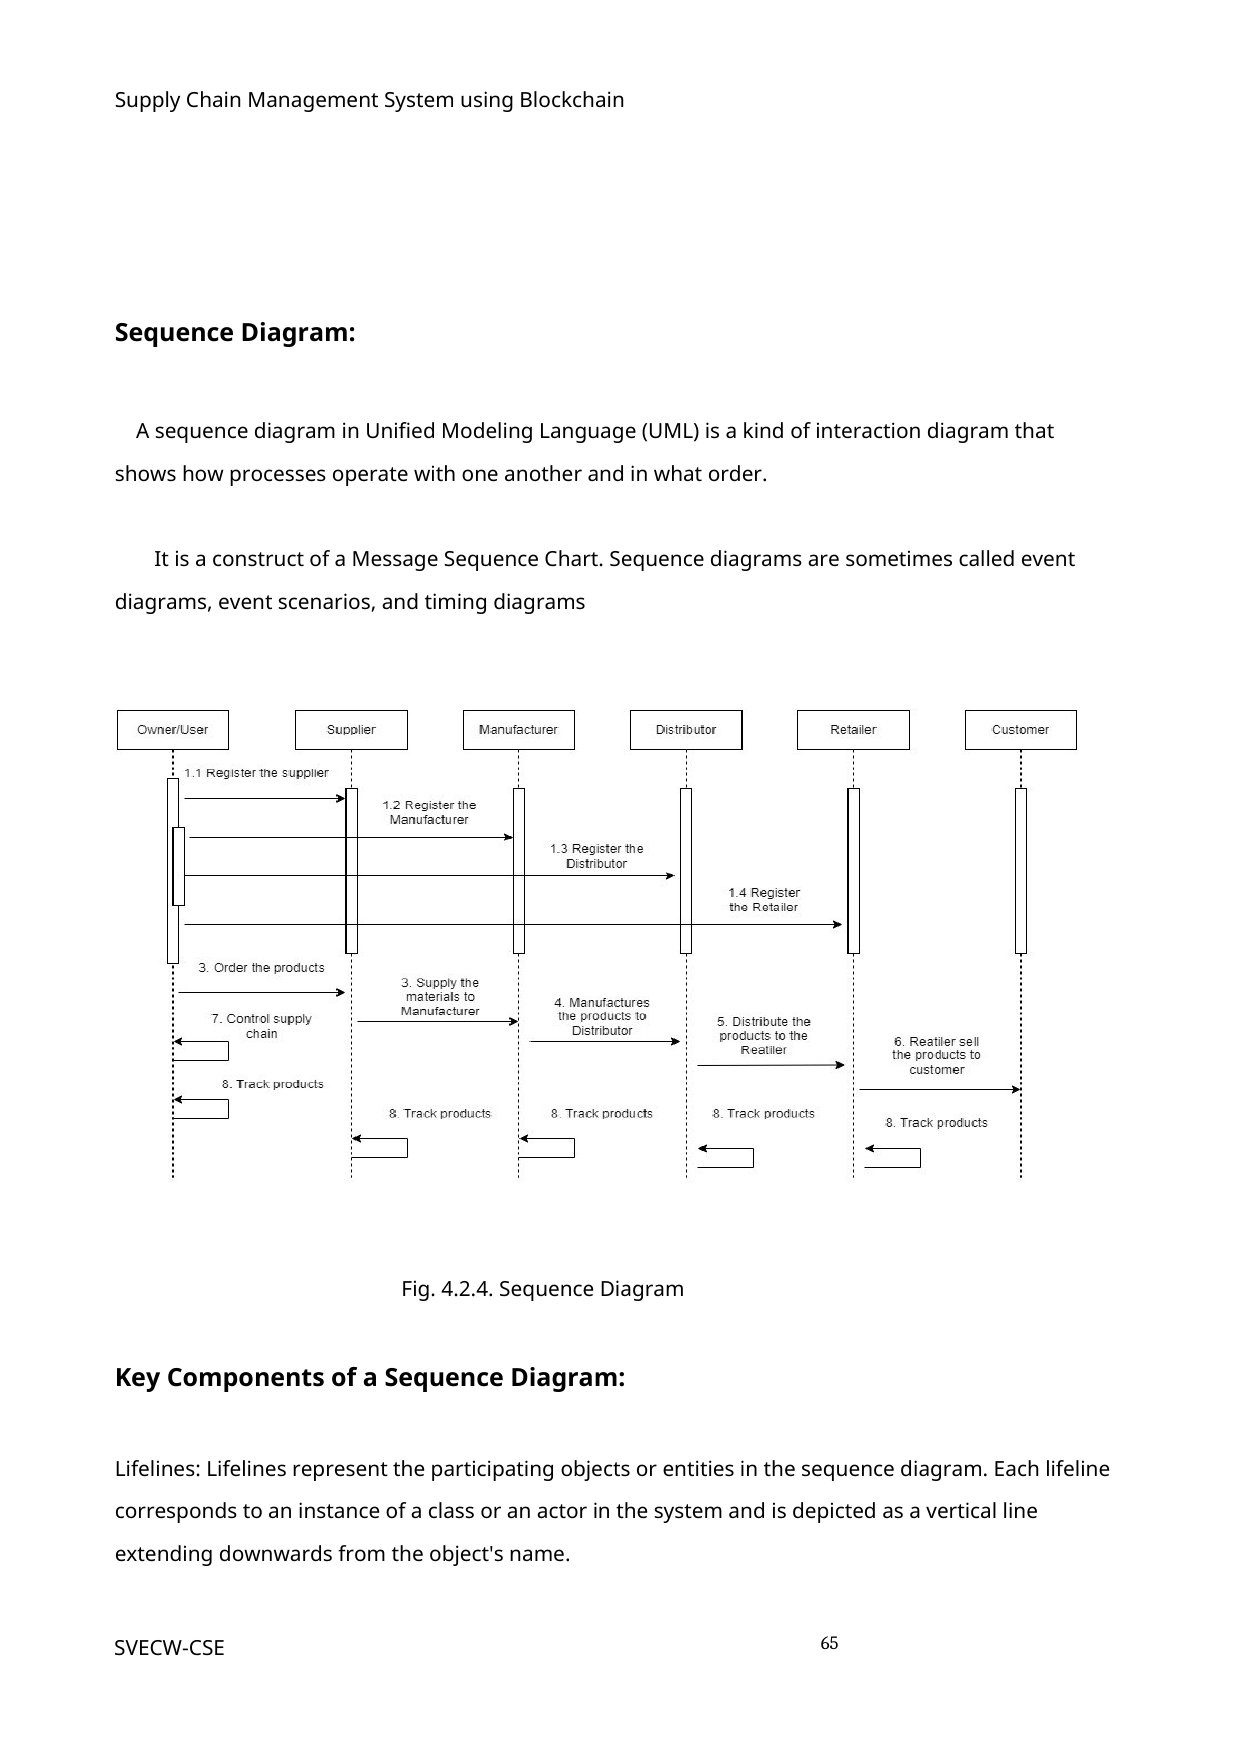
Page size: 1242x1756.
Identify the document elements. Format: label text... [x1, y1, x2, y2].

text Lifelines: Lifelines represent the participating objects or entities in the sequence diagram. Each lifeline corresponds to an instance of a class or an actor in the system and is depicted as a vertical line extending downwards from the object's name. [114, 1454, 1121, 1567]
text Key Components of a Sequence Diagram: [114, 1360, 1121, 1394]
text Fig. 4.2.4. Sequence Diagram [114, 1274, 1121, 1302]
text A sequence diagram in Unified Modeling Language (UML) is a kind of interaction diagram that shows how processes operate with one another and in what order. [114, 416, 1121, 487]
picture [106, 700, 1089, 1187]
text It is a construct of a Message Sequence Chart. Sequence diagrams are sometimes called event diagrams, event scenarios, and timing diagrams [114, 544, 1121, 616]
subtitle Sequence Diagram: [114, 314, 1121, 348]
